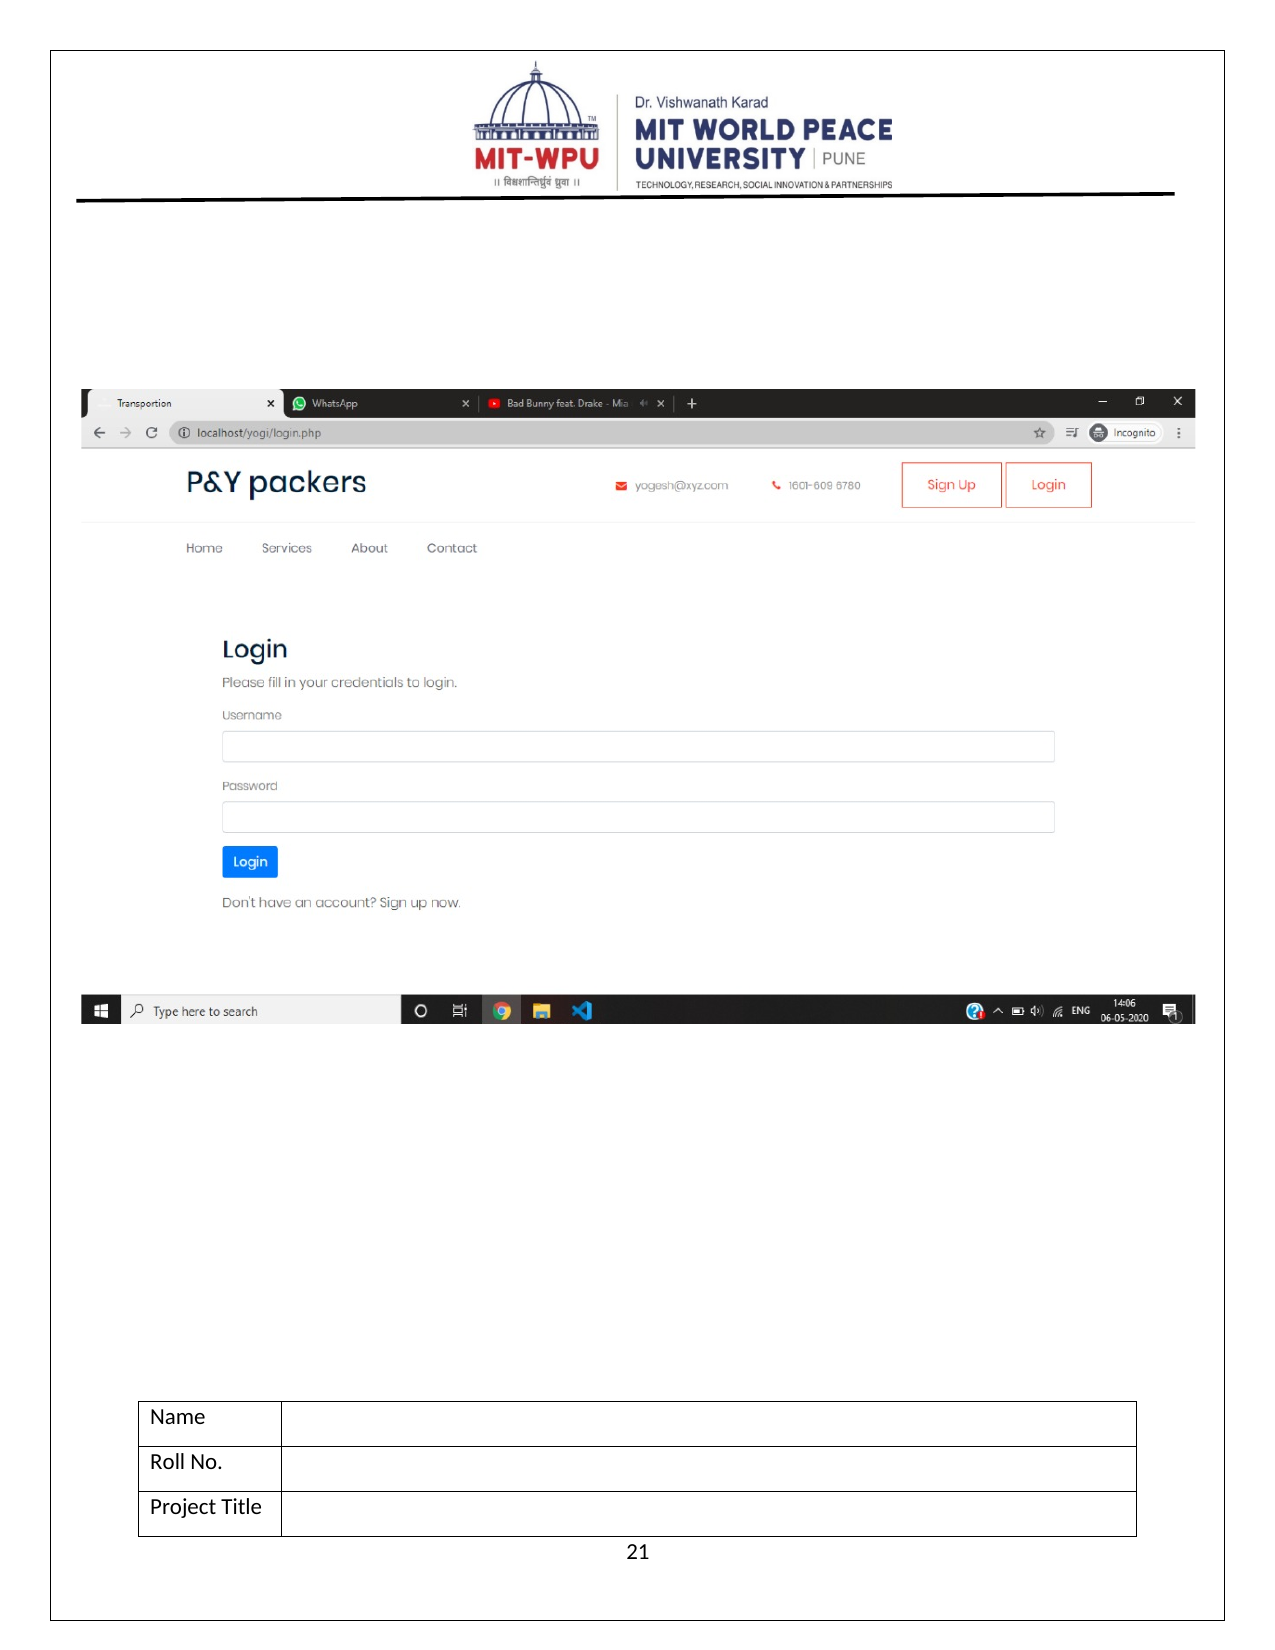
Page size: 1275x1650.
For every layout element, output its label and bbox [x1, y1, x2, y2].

picture [81, 389, 1196, 1024]
picture [472, 60, 892, 191]
